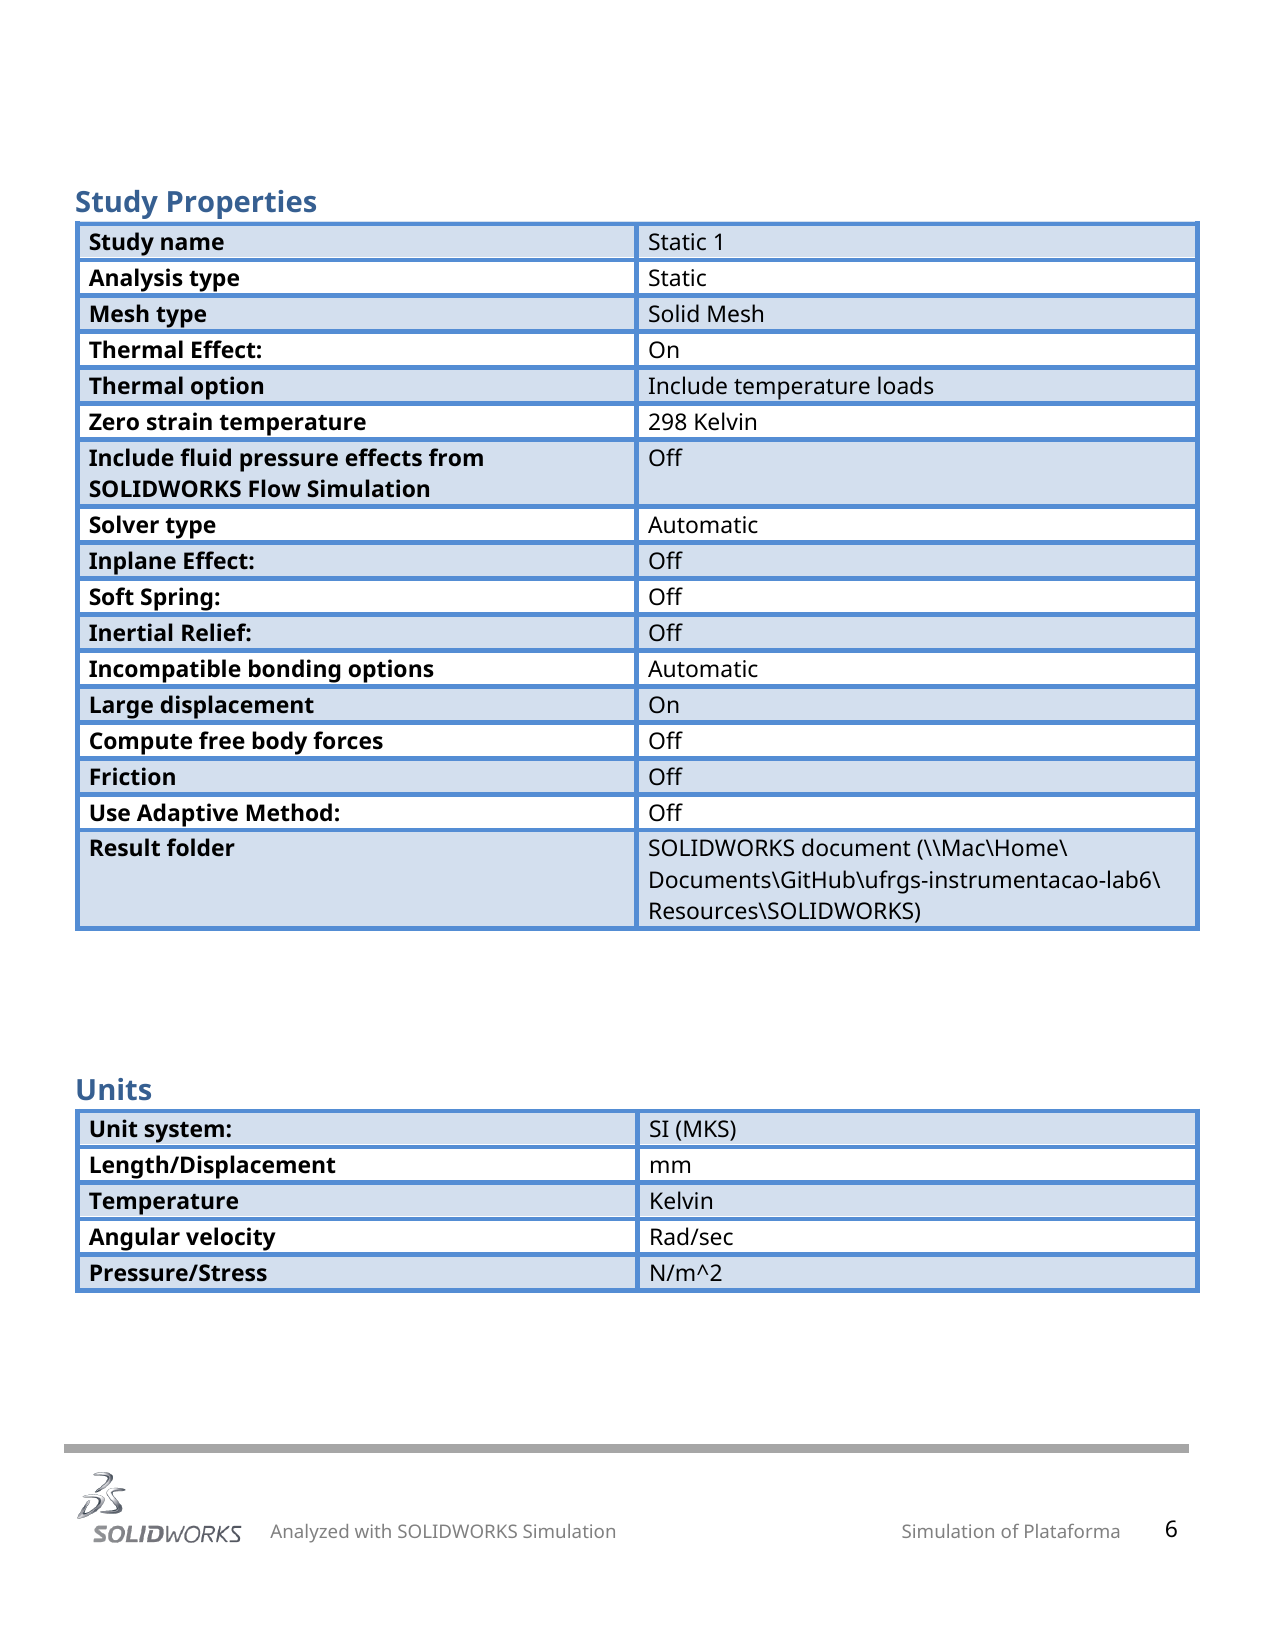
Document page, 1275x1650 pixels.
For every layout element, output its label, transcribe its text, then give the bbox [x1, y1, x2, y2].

table_header Units [64, 1019, 1211, 1293]
picture [75, 1453, 243, 1544]
table_header Study Properties [64, 132, 1211, 962]
